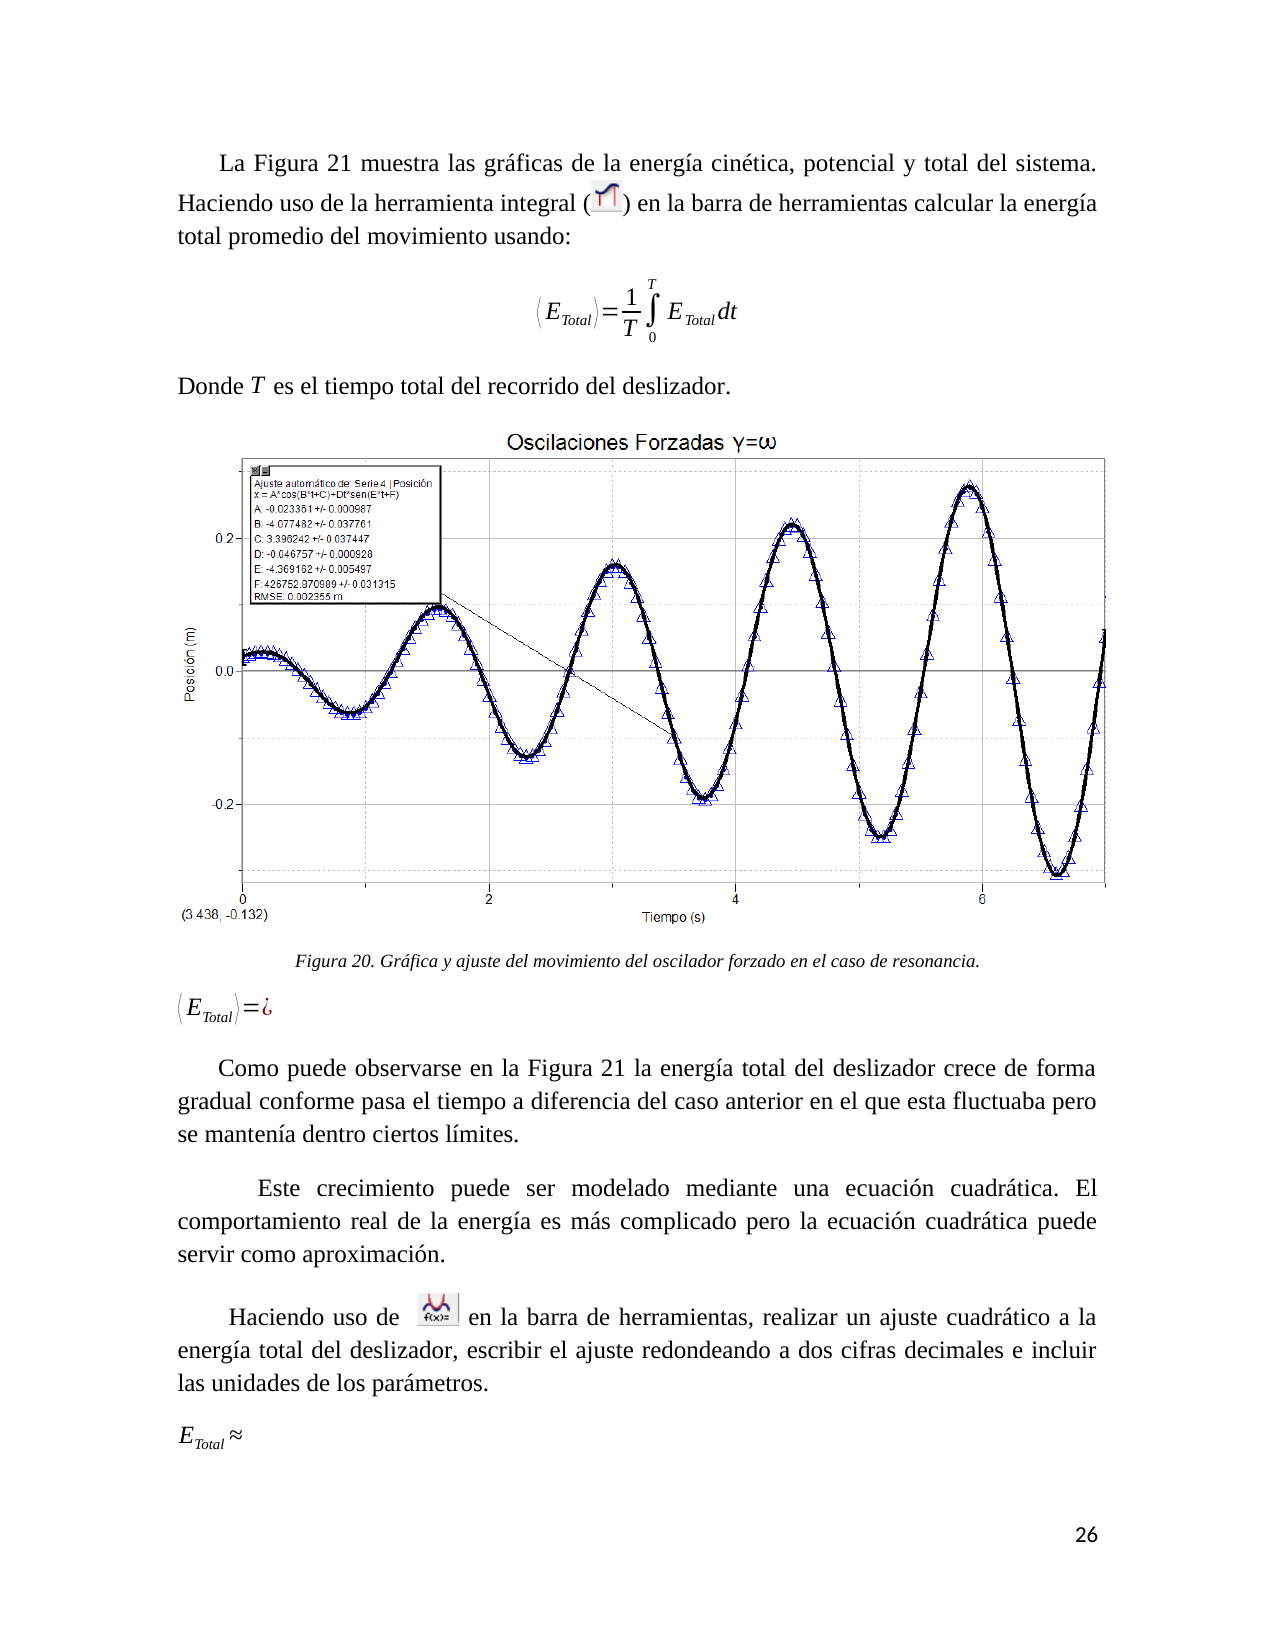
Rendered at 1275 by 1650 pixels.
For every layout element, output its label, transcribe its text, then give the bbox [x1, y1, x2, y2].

text Donde es el tiempo total del recorrido del deslizador. [177, 371, 1098, 400]
picture [591, 180, 623, 212]
text Este crecimiento puede ser modelado mediante una ecuación cuadrática. El comportamiento real de la energía es más complicado pero la ecuación cuadrática puede servir como aproximación. [177, 1173, 1098, 1268]
picture [417, 1293, 460, 1326]
picture [177, 425, 1110, 926]
text La Figura 21 muestra las gráficas de la energía cinética, potencial y total del sistema. Haciendo uso de la herramienta integral () en la barra de herramientas calcular la energía total promedio del movimiento usando: [177, 148, 1098, 250]
text Como puede observarse en la Figura 21 la energía total del deslizador crece de forma gradual conforme pasa el tiempo a diferencia del caso anterior en el que esta fluctuaba pero se mantenía dentro ciertos límites. [177, 1053, 1098, 1148]
text Haciendo uso de en la barra de herramientas, realizar un ajuste cuadrático a la energía total del deslizador, escribir el ajuste redondeando a dos cifras decimales e incluir las unidades de los parámetros. [177, 1293, 1098, 1397]
text Figura 20. Gráfica y ajuste del movimiento del oscilador forzado en el caso de resonancia. [177, 950, 1098, 972]
